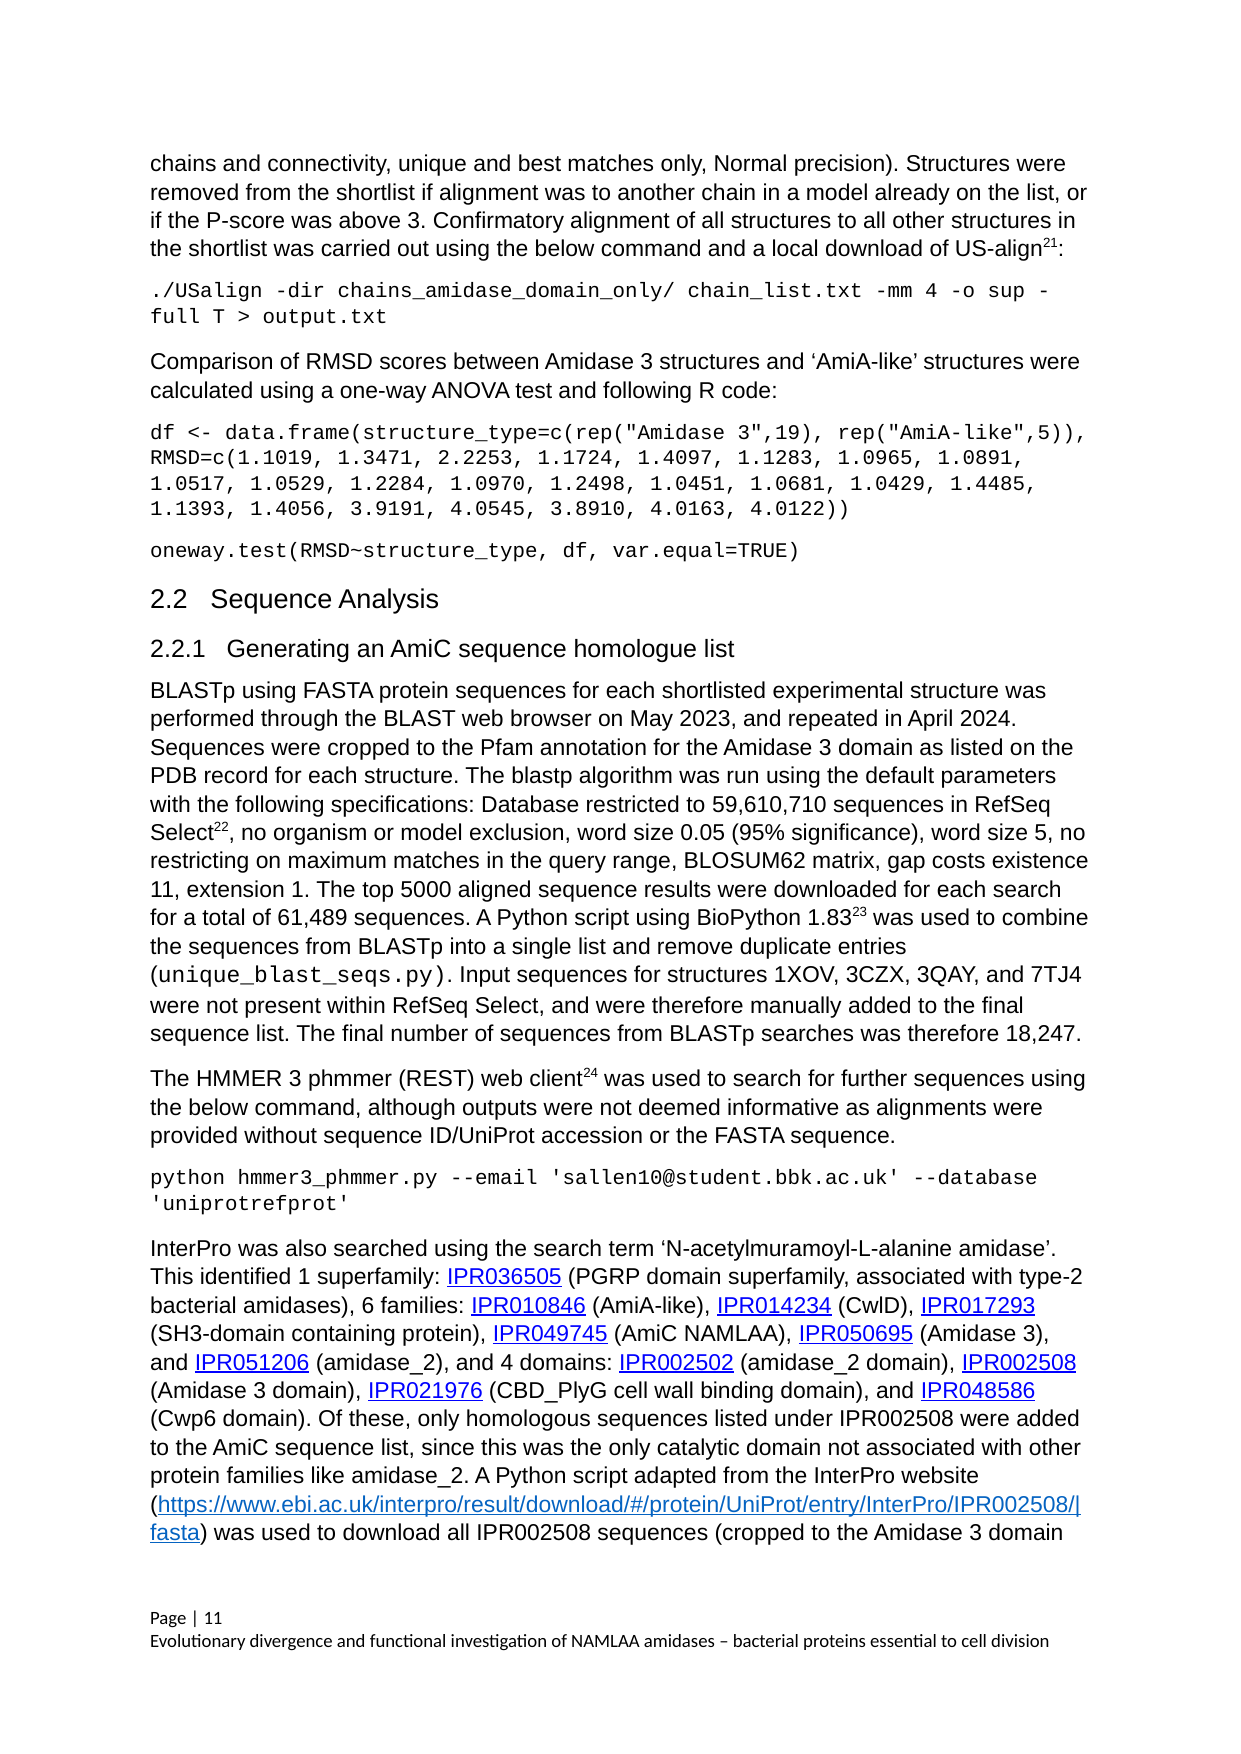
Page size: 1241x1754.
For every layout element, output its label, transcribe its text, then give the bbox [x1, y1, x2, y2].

text oneway.test(RMSD~structure_type, df, var.equal=TRUE) [150, 540, 1090, 564]
text df <- data.frame(structure_type=c(rep("Amidase 3",19), rep("AmiA-like",5)), RMSD=c(1.1019, 1.3471, 2.2253, 1.1724, 1.4097, 1.1283, 1.0965, 1.0891, 1.0517, 1.0529, 1.2284, 1.0970, 1.2498, 1.0451, 1.0681, 1.0429, 1.4485, 1.1393, 1.4056, 3.9191, 4.0545, 3.8910, 4.0163, 4.0122)) [150, 422, 1090, 522]
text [150, 150, 1090, 262]
subtitle 2.2 Sequence Analysis [150, 583, 1090, 614]
text The HMMER 3 phmmer (REST) web client24 was used to search for further sequences using the below command, although outputs were not deemed informative as alignments were provided without sequence ID/UniProt accession or the FASTA sequence. [150, 1065, 1090, 1148]
text Comparison of RMSD scores between Amidase 3 structures and ‘AmiA-like’ structures were calculated using a one-way ANOVA test and following R code: [150, 348, 1090, 403]
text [150, 1235, 1090, 1546]
text python hmmer3_phmmer.py --email 'sallen10@student.bbk.ac.uk' --database 'uniprotrefprot' [150, 1167, 1090, 1216]
subtitle 2.2.1 Generating an AmiC sequence homologue list [150, 634, 1090, 662]
text ./USalign -dir chains_amidase_domain_only/ chain_list.txt -mm 4 -o sup -full T > output.txt [150, 280, 1090, 329]
text BLASTp using FASTA protein sequences for each shortlisted experimental structure was performed through the BLAST web browser on May 2023, and repeated in April 2024. Sequences were cropped to the Pfam annotation for the Amidase 3 domain as listed on the PDB record for each structure. The blastp algorithm was run using the default parameters with the following specifications: Database restricted to 59,610,710 sequences in RefSeq Select22, no organism or model exclusion, word size 0.05 (95% significance), word size 5, no restricting on maximum matches in the query range, BLOSUM62 matrix, gap costs existence 11, extension 1. The top 5000 aligned sequence results were downloaded for each search for a total of 61,489 sequences. A Python script using BioPython 1.8323 was used to combine the sequences from BLASTp into a single list and remove duplicate entries (unique_blast_seqs.py). Input sequences for structures 1XOV, 3CZX, 3QAY, and 7TJ4 were not present within RefSeq Select, and were therefore manually added to the final sequence list. The final number of sequences from BLASTp searches was therefore 18,247. [150, 677, 1090, 1046]
